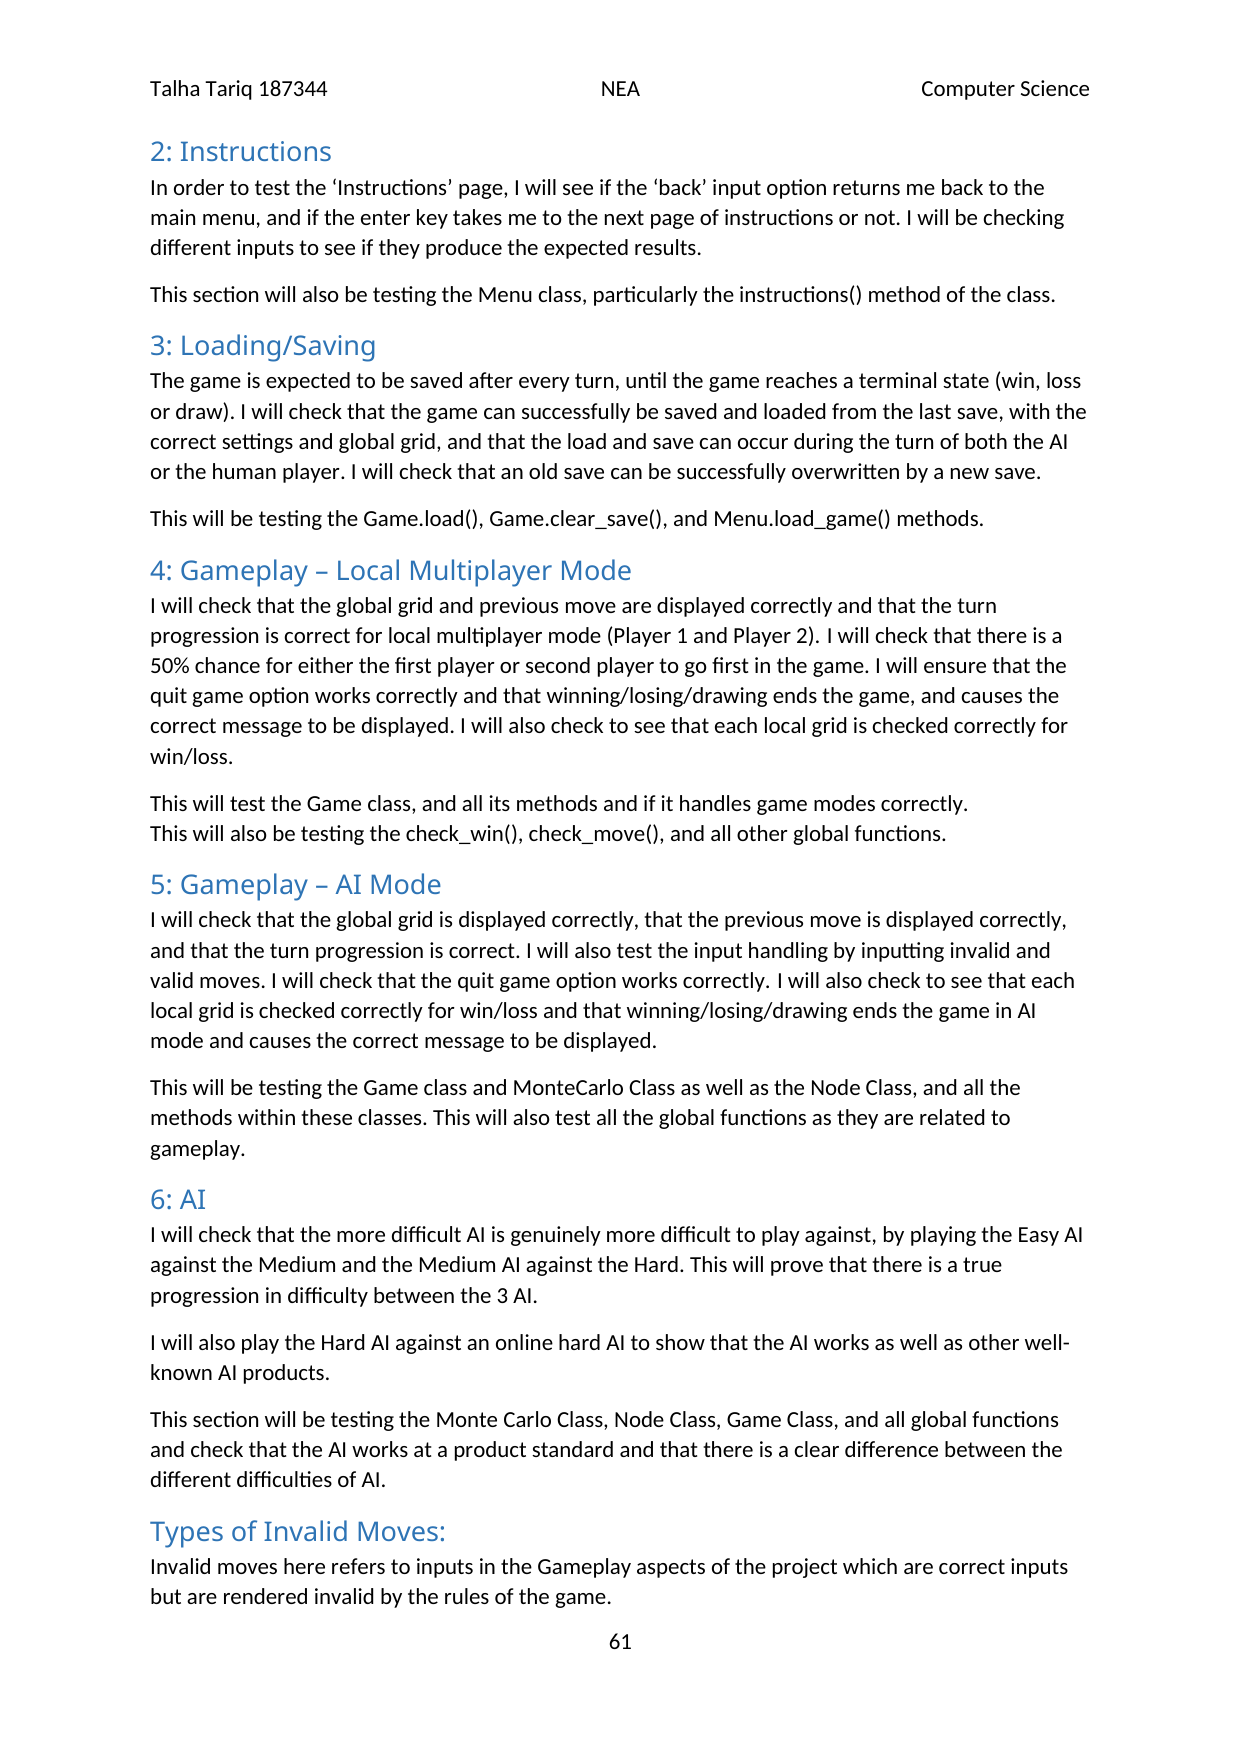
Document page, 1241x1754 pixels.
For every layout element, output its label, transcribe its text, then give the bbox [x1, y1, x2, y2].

subtitle Types of Invalid Moves: [150, 1512, 1090, 1549]
text This will also be testing the check_win(), check_move(), and all other global functions. [150, 819, 1090, 847]
text I will check that the global grid is displayed correctly, that the previous move is displayed correctly, and that the turn progression is correct. I will also test the input handling by inputting invalid and valid moves. I will check that the quit game option works correctly. I will also check to see that each local grid is checked correctly for win/loss and that winning/losing/drawing ends the game in AI mode and causes the correct message to be displayed. [150, 906, 1090, 1054]
text This will be testing the Game class and MonteCarlo Class as well as the Node Class, and all the methods within these classes. This will also test all the global functions as they are related to gameplay. [150, 1073, 1090, 1162]
text I will check that the global grid and previous move are displayed correctly and that the turn progression is correct for local multiplayer mode (Player 1 and Player 2). I will check that there is a 50% chance for either the first player or second player to go first in the game. I will ensure that the quit game option works correctly and that winning/losing/drawing ends the game, and causes the correct message to be displayed. I will also check to see that each local grid is checked correctly for win/loss. [150, 591, 1090, 770]
subtitle 6: AI [150, 1181, 1090, 1217]
text This section will be testing the Monte Carlo Class, Node Class, Game Class, and all global functions and check that the AI works at a product standard and that there is a clear difference between the different difficulties of AI. [150, 1405, 1090, 1493]
text Invalid moves here refers to inputs in the Gameplay aspects of the project which are correct inputs but are rendered invalid by the rules of the game. [150, 1552, 1090, 1610]
subtitle 4: Gameplay – Local Multiplayer Mode [150, 551, 1090, 588]
text I will check that the more difficult AI is genuinely more difficult to play against, by playing the Easy AI against the Medium and the Medium AI against the Hard. This will prove that there is a true progression in difficulty between the 3 AI. [150, 1220, 1090, 1309]
text I will also play the Hard AI against an online hard AI to show that the AI works as well as other well-known AI products. [150, 1328, 1090, 1386]
text This will be testing the Game.load(), Game.clear_save(), and Menu.load_game() methods. [150, 504, 1090, 532]
text This will test the Game class, and all its methods and if it handles game modes correctly. [150, 789, 1090, 817]
text The game is expected to be saved after every turn, until the game reaches a terminal state (win, loss or draw). I will check that the game can successfully be saved and loaded from the last save, with the correct settings and global grid, and that the load and save can occur during the turn of both the AI or the human player. I will check that an old save can be successfully overwritten by a new save. [150, 367, 1090, 485]
subtitle 5: Gameplay – AI Mode [150, 866, 1090, 903]
text This section will also be testing the Menu class, particularly the instructions() method of the class. [150, 280, 1090, 308]
text In order to test the ‘Instructions’ page, I will see if the ‘back’ input option returns me back to the main menu, and if the enter key takes me to the next page of instructions or not. I will be checking different inputs to see if they produce the expected results. [150, 173, 1090, 261]
subtitle 2: Instructions [150, 133, 1090, 170]
subtitle 3: Loading/Saving [150, 327, 1090, 364]
